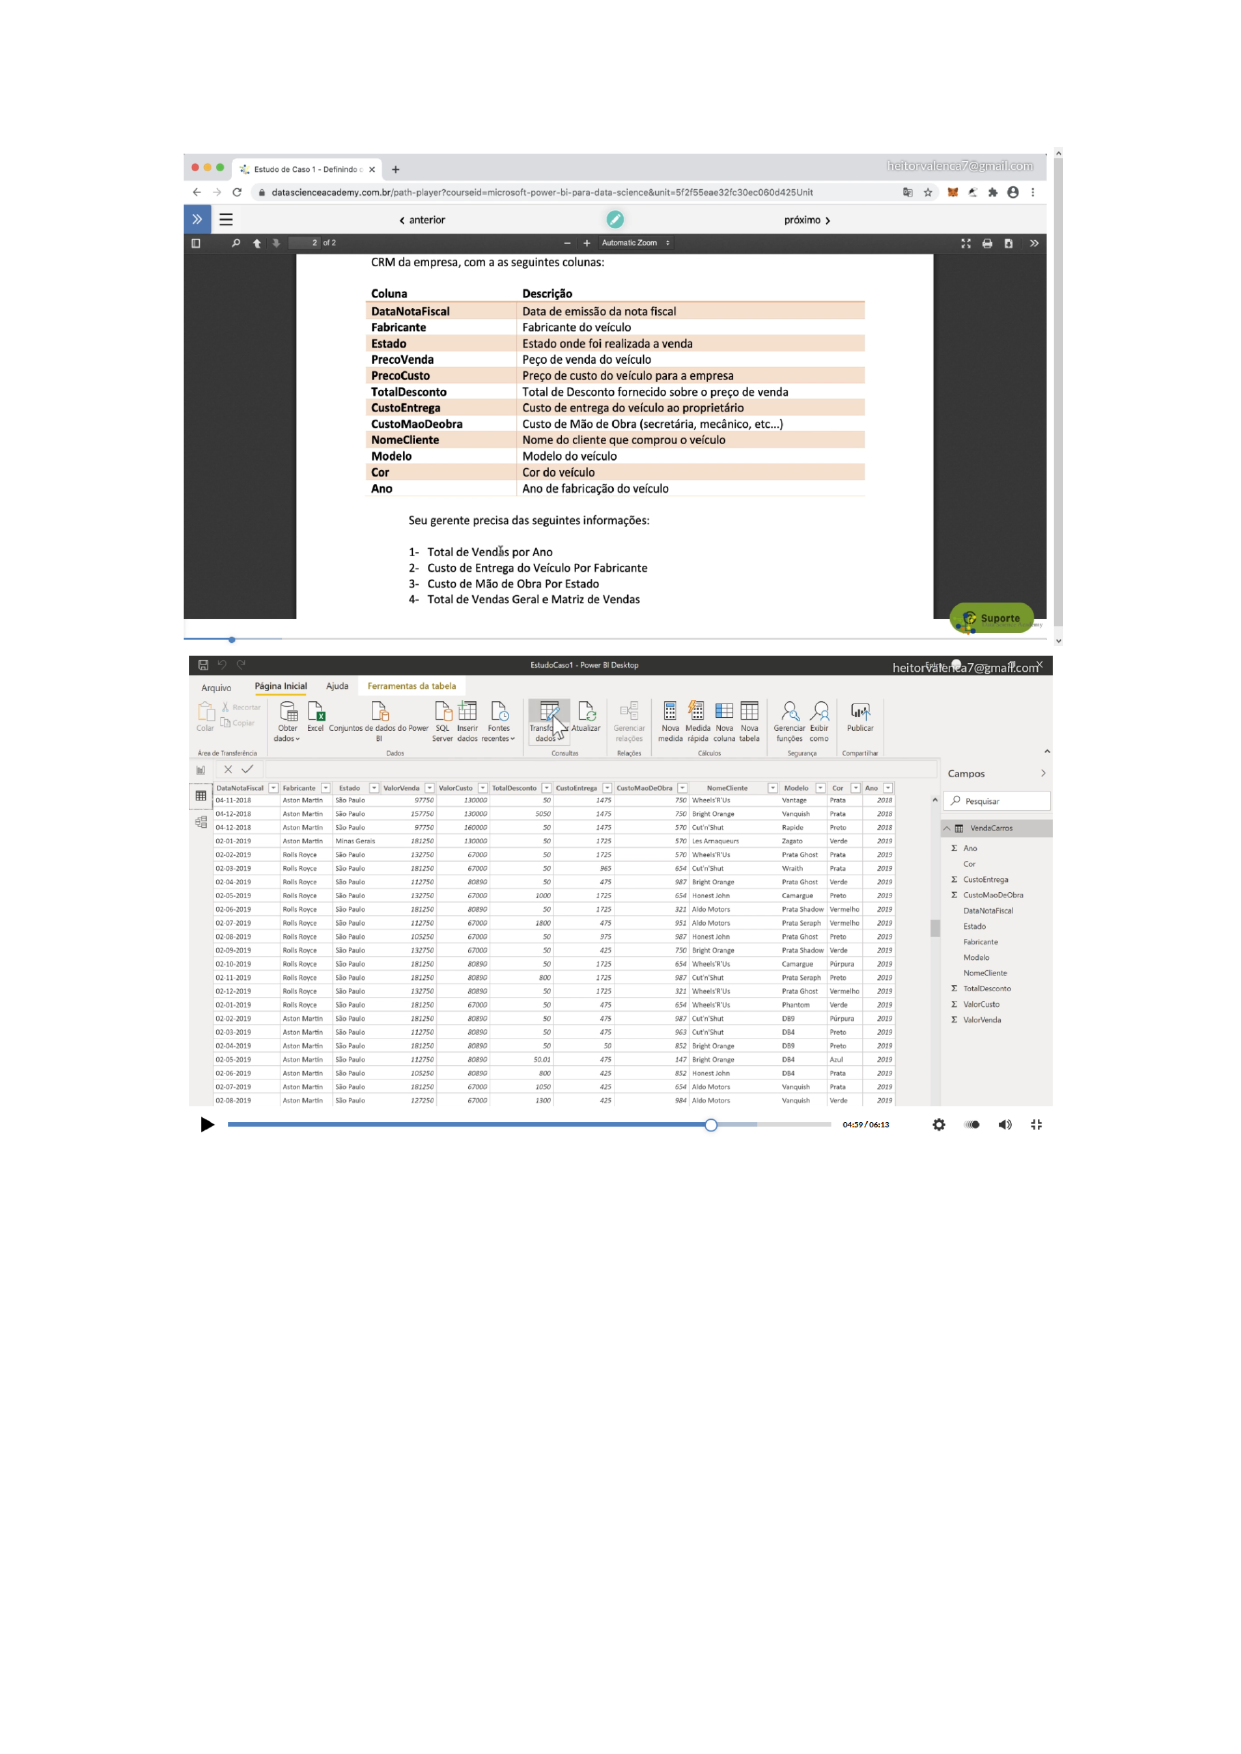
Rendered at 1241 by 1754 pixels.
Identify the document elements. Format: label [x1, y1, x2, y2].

picture [177, 147, 1063, 646]
picture [177, 650, 1063, 1149]
